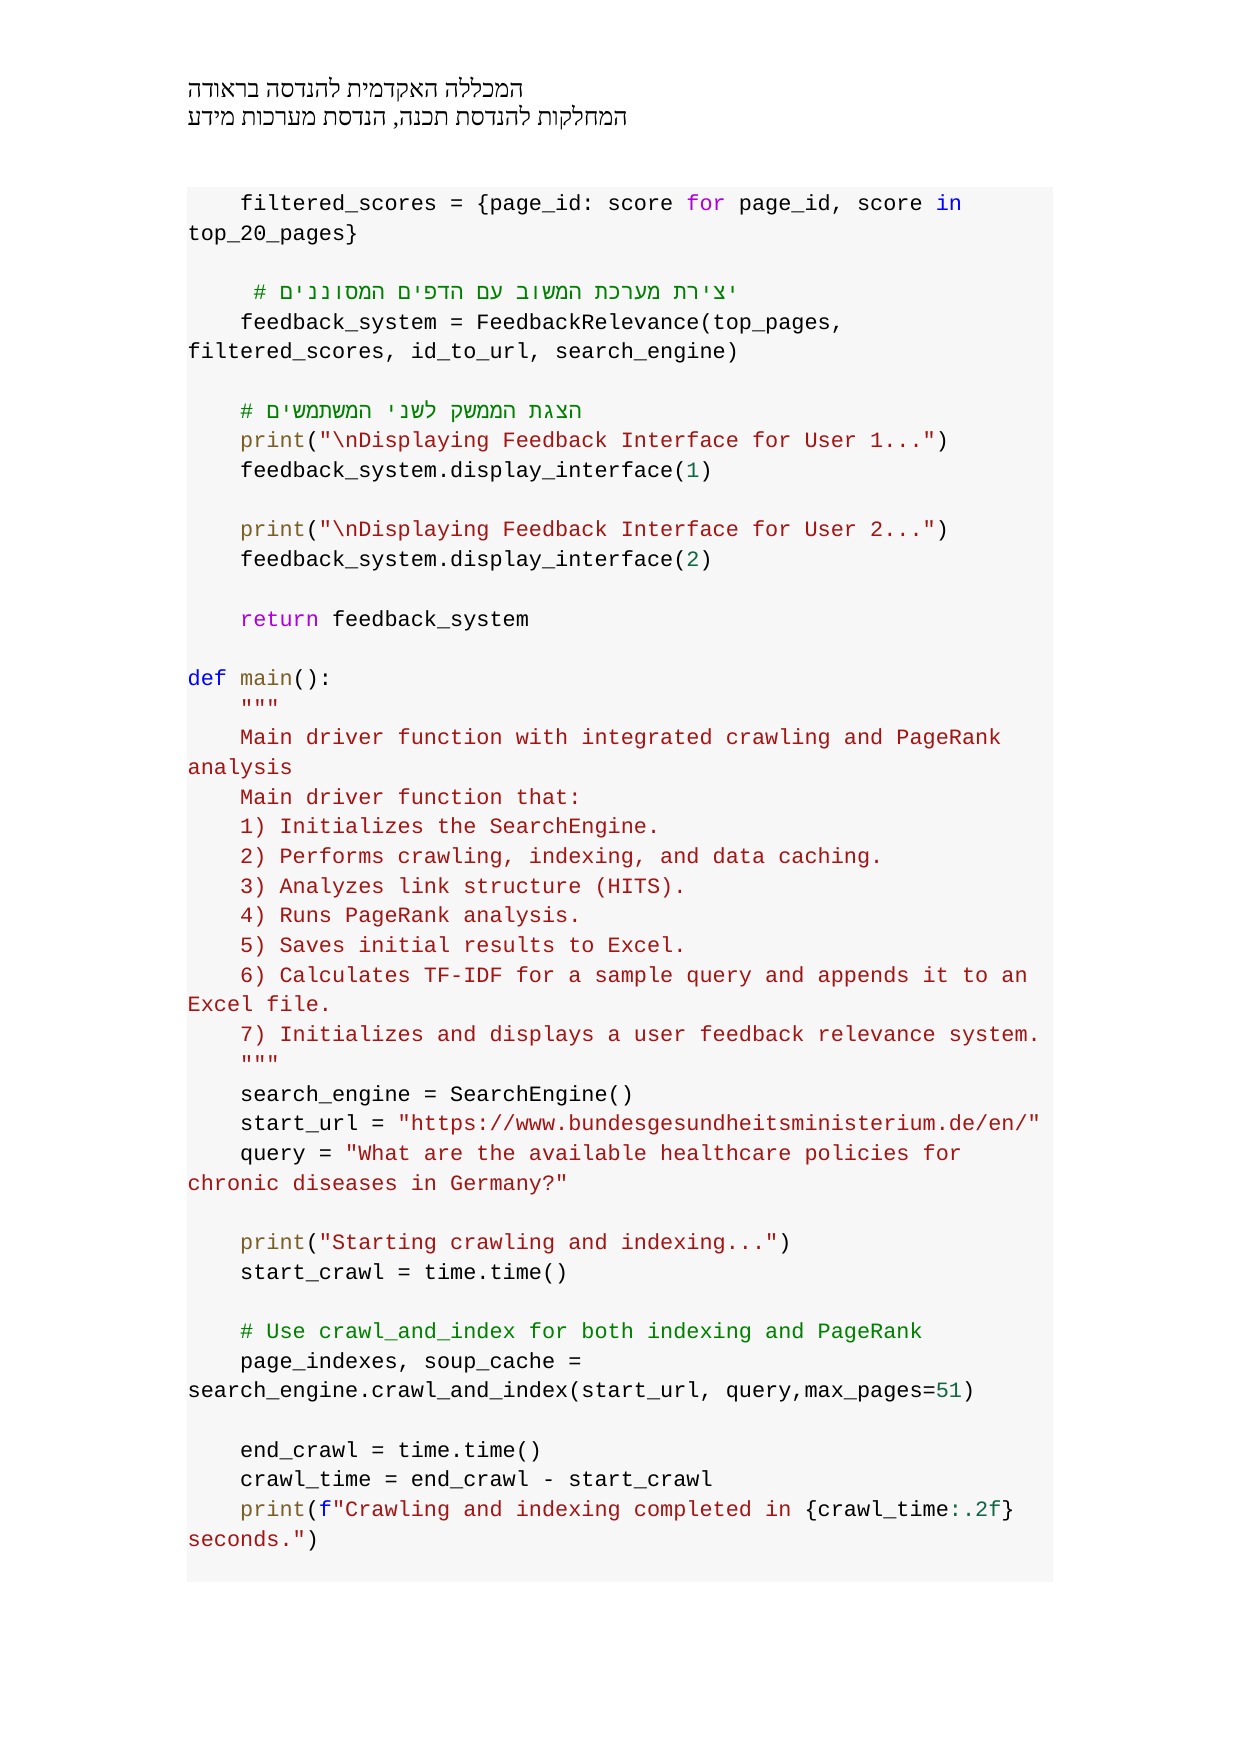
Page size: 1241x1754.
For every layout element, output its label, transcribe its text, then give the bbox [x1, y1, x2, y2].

text print("\nDisplaying Feedback Interface for User 1...") [187, 425, 1053, 454]
text """ [187, 1048, 1053, 1078]
text 5) Saves initial results to Excel. [187, 929, 1053, 959]
text start_url = "https://www.bundesgesundheitsministerium.de/en/" [187, 1107, 1053, 1137]
text query = "What are the available healthcare policies for chronic diseases in Germany?" [187, 1137, 1053, 1197]
text return feedback_system [187, 603, 1053, 632]
text crawl_time = end_crawl - start_crawl [187, 1464, 1053, 1493]
text def main(): [187, 662, 1053, 692]
text feedback_system.display_interface(1) [187, 454, 1053, 484]
text search_engine = SearchEngine() [187, 1078, 1053, 1107]
text feedback_system.display_interface(2) [187, 543, 1053, 573]
text 4) Runs PageRank analysis. [187, 900, 1053, 929]
text 2) Performs crawling, indexing, and data caching. [187, 840, 1053, 870]
text filtered_scores = {page_id: score for page_id, score in top_20_pages} [187, 187, 1053, 247]
text 7) Initializes and displays a user feedback relevance system. [187, 1018, 1053, 1048]
text page_indexes, soup_cache = search_engine.crawl_and_index(start_url, query,max_pages=51) [187, 1345, 1053, 1404]
text print("\nDisplaying Feedback Interface for User 2...") [187, 514, 1053, 543]
text # הצגת הממשק לשני המשתמשים [187, 395, 1053, 425]
text 3) Analyzes link structure (HITS). [187, 870, 1053, 900]
text end_crawl = time.time() [187, 1434, 1053, 1464]
text """ [187, 692, 1053, 722]
text # יצירת מערכת המשוב עם הדפים המסוננים [187, 276, 1053, 306]
text feedback_system = FeedbackRelevance(top_pages, filtered_scores, id_to_url, search_engine) [187, 306, 1053, 365]
text start_crawl = time.time() [187, 1256, 1053, 1286]
text print("Starting crawling and indexing...") [187, 1226, 1053, 1256]
text print(f"Crawling and indexing completed in {crawl_time:.2f} seconds.") [187, 1493, 1053, 1553]
text 1) Initializes the SearchEngine. [187, 811, 1053, 840]
text Main driver function with integrated crawling and PageRank analysis [187, 722, 1053, 781]
text Main driver function that: [187, 781, 1053, 811]
text 6) Calculates TF-IDF for a sample query and appends it to an Excel file. [187, 959, 1053, 1018]
text # Use crawl_and_index for both indexing and PageRank [187, 1315, 1053, 1345]
